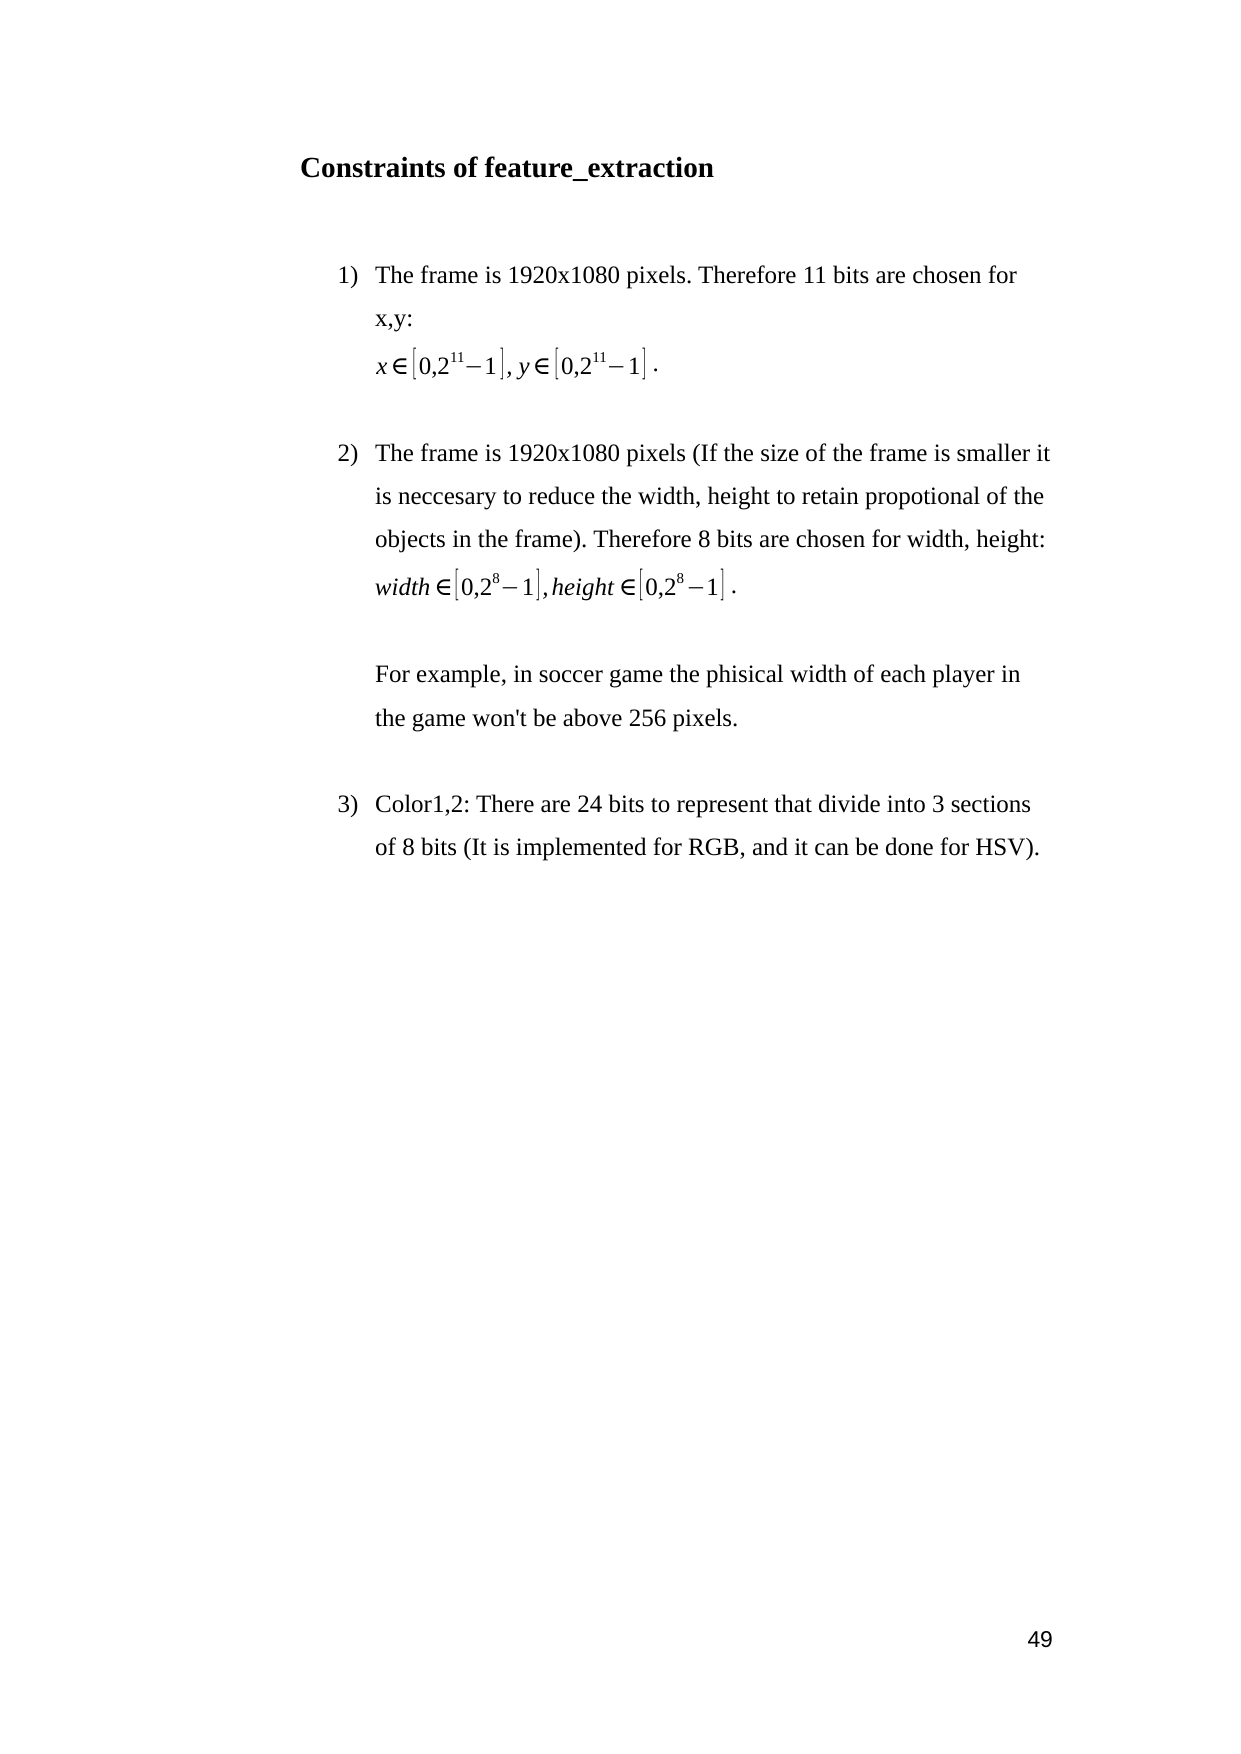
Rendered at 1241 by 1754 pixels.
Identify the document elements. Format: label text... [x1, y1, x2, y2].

list For example, in soccer game the phisical width of each player in the game won't be above 256 pixels. [375, 659, 1053, 731]
text Constraints of feature_extraction [300, 150, 1053, 183]
list The frame is 1920x1080 pixels. Therefore 11 bits are chosen for x,y: [337, 260, 1053, 332]
list Color1,2: There are 24 bits to represent that divide into 3 sections of 8 bits (It is implemented for RGB, and it can be done for HSV). [337, 789, 1053, 861]
list . [375, 568, 1053, 602]
list The frame is 1920x1080 pixels (If the size of the frame is smaller it is neccesary to reduce the width, height to retain propotional of the objects in the frame). Therefore 8 bits are chosen for width, height: [337, 438, 1053, 553]
list . [375, 346, 1053, 381]
